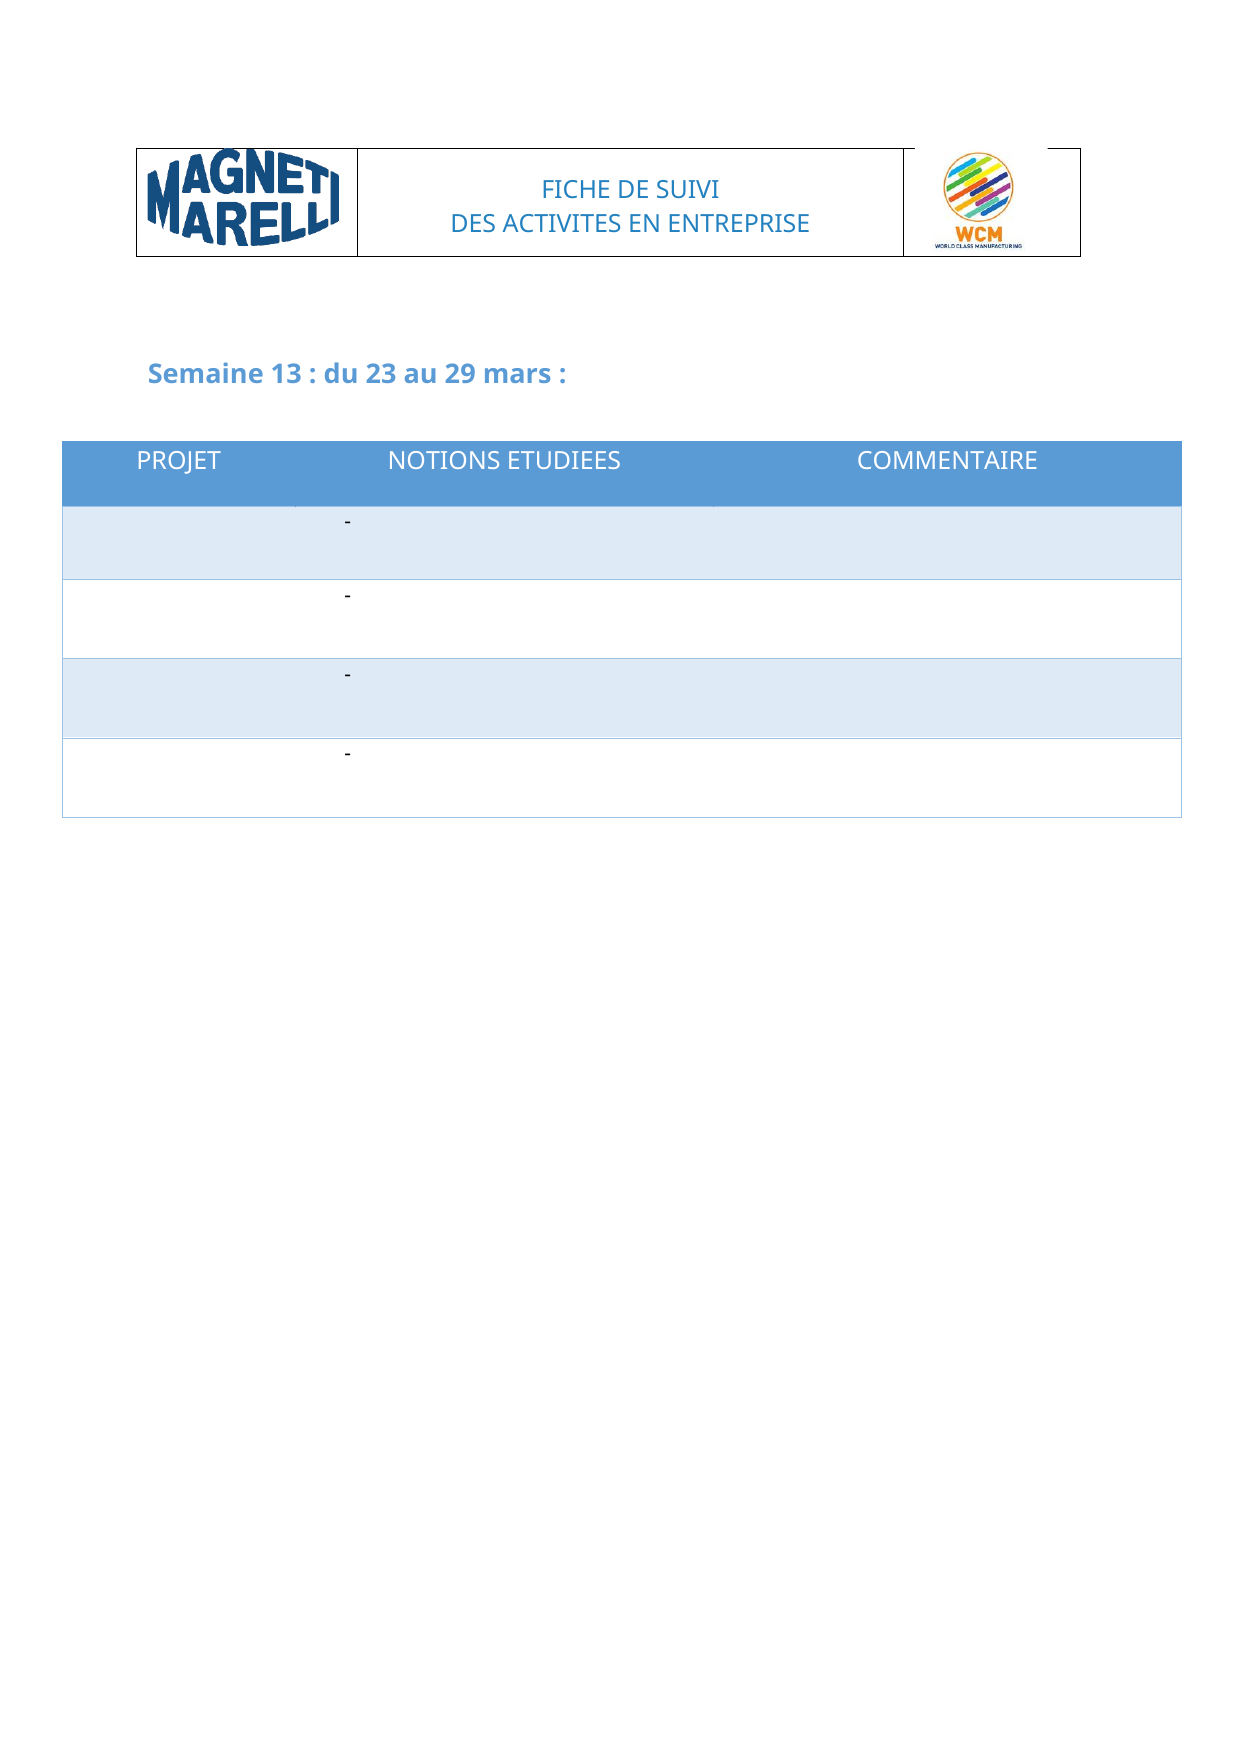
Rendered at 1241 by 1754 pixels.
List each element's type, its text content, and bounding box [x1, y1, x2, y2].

table_cell [713, 659, 1181, 737]
table_header FICHE DE SUIVI DES ACTIVITES EN ENTREPRISE [358, 149, 903, 256]
table_cell [713, 580, 1181, 658]
table_cell [295, 507, 713, 579]
table_header NOTIONS ETUDIEES [296, 442, 713, 506]
table_cell [63, 580, 295, 658]
table_header [904, 149, 914, 256]
table_header [1048, 149, 1080, 256]
table_cell [295, 739, 713, 817]
table_cell [63, 739, 295, 817]
table_cell [295, 659, 713, 737]
picture [147, 148, 339, 246]
table_cell [63, 507, 295, 579]
table_header PROJET [63, 442, 295, 506]
table_cell [713, 507, 1181, 579]
picture [914, 148, 1048, 256]
table_header COMMENTAIRE [714, 442, 1181, 506]
table_cell [295, 580, 713, 658]
table_cell [713, 739, 1181, 817]
table_header [137, 149, 357, 256]
subtitle Semaine 13 : du 23 au 29 mars : [148, 354, 1093, 391]
table_cell [63, 659, 295, 737]
